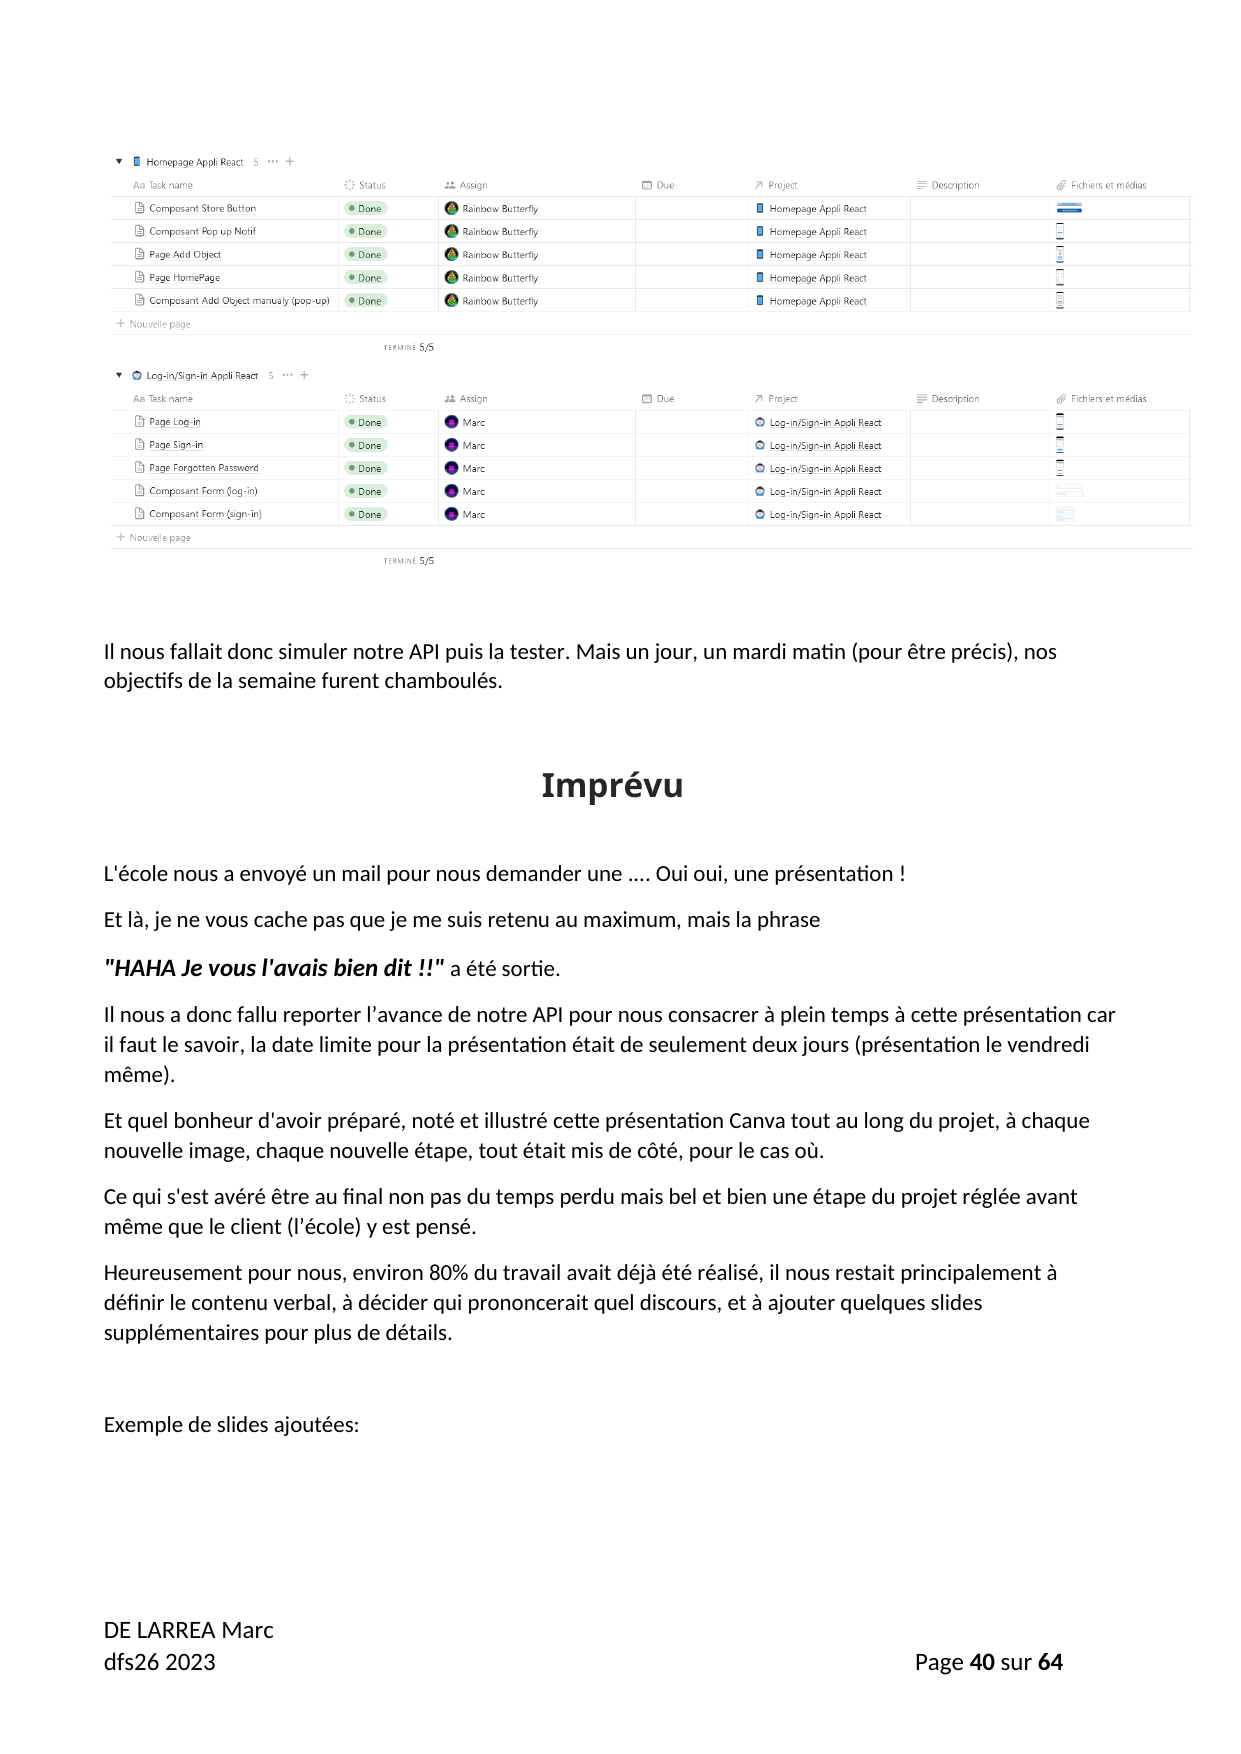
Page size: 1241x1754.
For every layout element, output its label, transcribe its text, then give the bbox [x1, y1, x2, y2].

picture [103, 147, 1193, 570]
text Il nous fallait donc simuler notre API puis la tester. Mais un jour, un mardi matin (pour être précis), nos objectifs de la semaine furent chamboulés. [103, 637, 1122, 694]
text L'école nous a envoyé un mail pour nous demander une .... Oui oui, une présentation ! [103, 859, 1122, 887]
text Heureusement pour nous, environ 80% du travail avait déjà été réalisé, il nous restait principalement à définir le contenu verbal, à décider qui prononcerait quel discours, et à ajouter quelques slides supplémentaires pour plus de détails. [103, 1258, 1122, 1346]
text "HAHA Je vous l'avais bien dit !!" a été sortie. [103, 952, 1122, 982]
subtitle Imprévu [103, 762, 1122, 807]
text Et quel bonheur d'avoir préparé, noté et illustré cette présentation Canva tout au long du projet, à chaque nouvelle image, chaque nouvelle étape, tout était mis de côté, pour le cas où. [103, 1106, 1122, 1164]
text Ce qui s'est avéré être au final non pas du temps perdu mais bel et bien une étape du projet réglée avant même que le client (l’école) y est pensé. [103, 1182, 1122, 1240]
text Il nous a donc fallu reporter l’avance de notre API pour nous consacrer à plein temps à cette présentation car il faut le savoir, la date limite pour la présentation était de seulement deux jours (présentation le vendredi même). [103, 1001, 1122, 1088]
text Et là, je ne vous cache pas que je me suis retenu au maximum, mais la phrase [103, 905, 1122, 933]
text Exemple de slides ajoutées: [103, 1411, 1122, 1438]
